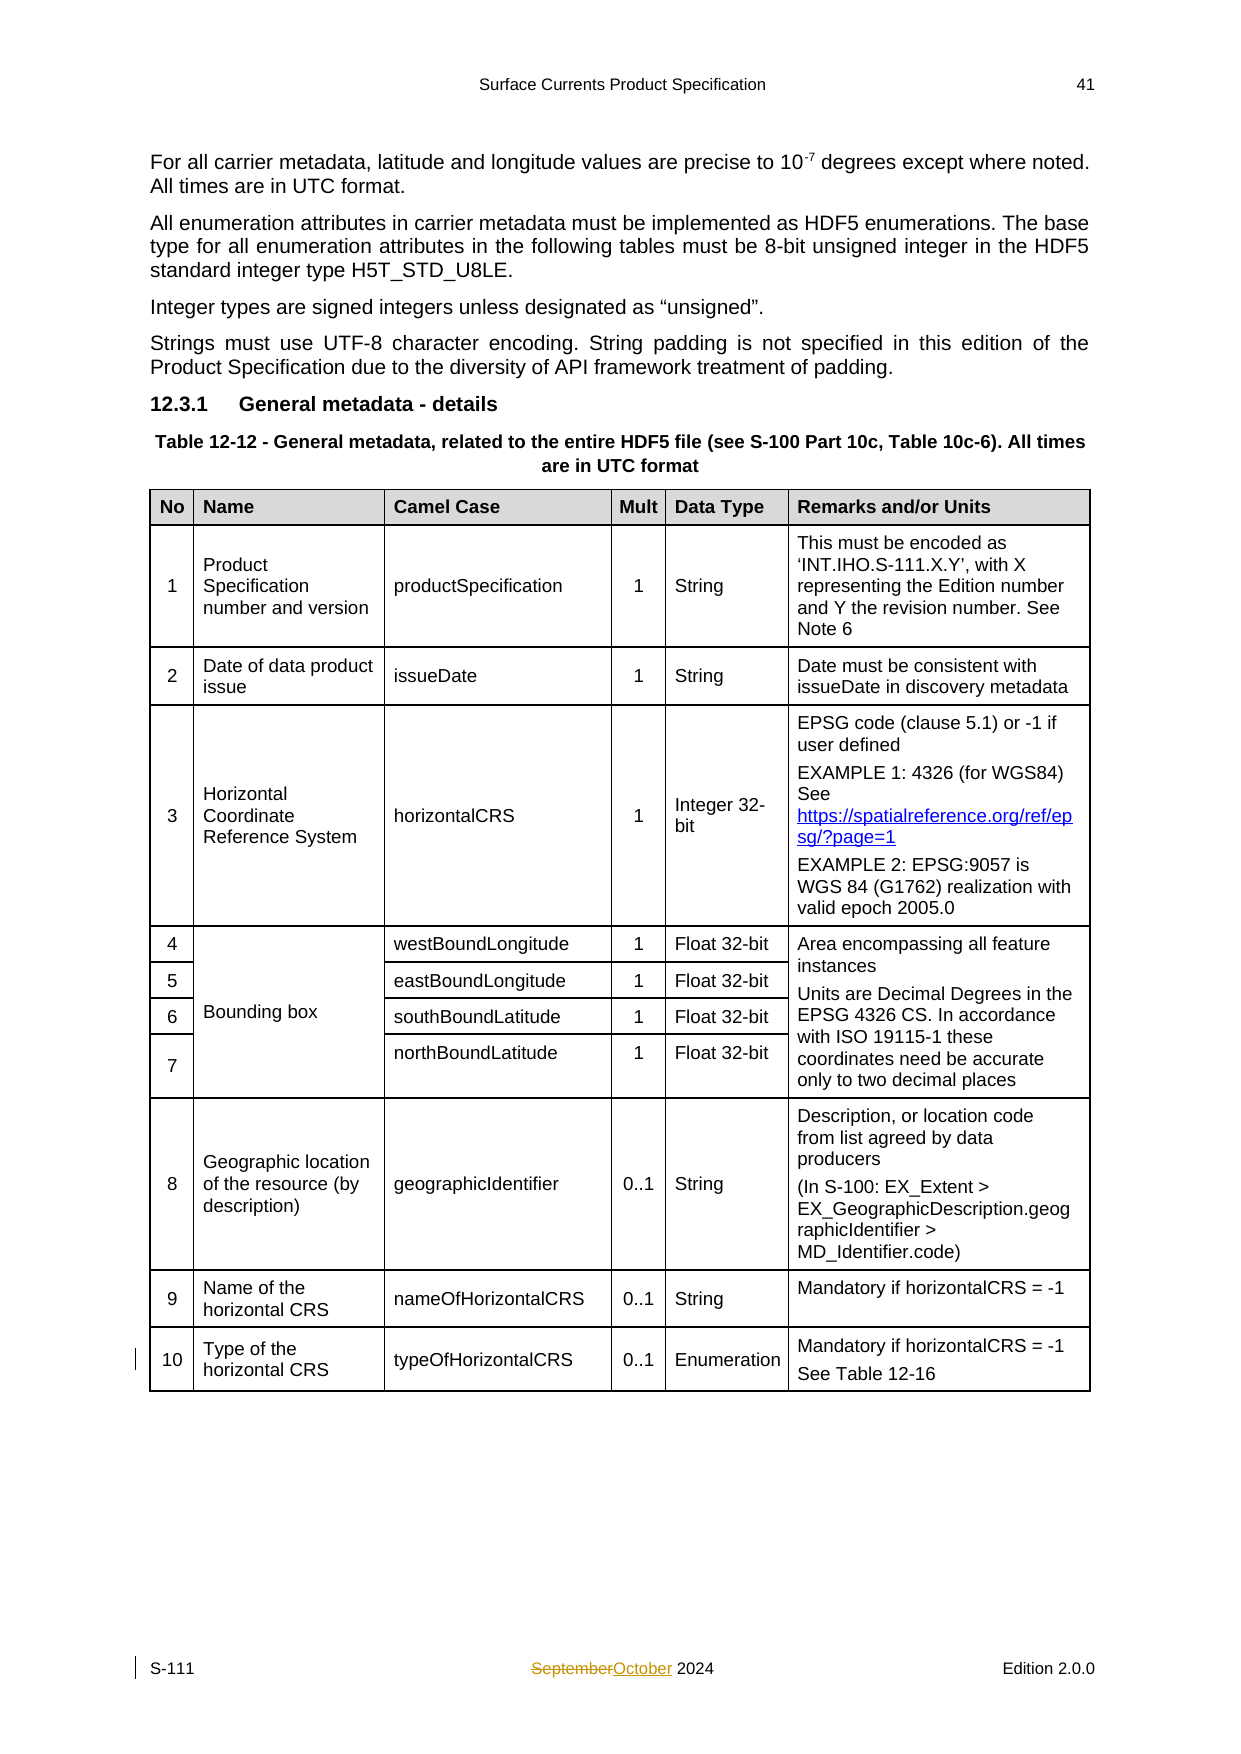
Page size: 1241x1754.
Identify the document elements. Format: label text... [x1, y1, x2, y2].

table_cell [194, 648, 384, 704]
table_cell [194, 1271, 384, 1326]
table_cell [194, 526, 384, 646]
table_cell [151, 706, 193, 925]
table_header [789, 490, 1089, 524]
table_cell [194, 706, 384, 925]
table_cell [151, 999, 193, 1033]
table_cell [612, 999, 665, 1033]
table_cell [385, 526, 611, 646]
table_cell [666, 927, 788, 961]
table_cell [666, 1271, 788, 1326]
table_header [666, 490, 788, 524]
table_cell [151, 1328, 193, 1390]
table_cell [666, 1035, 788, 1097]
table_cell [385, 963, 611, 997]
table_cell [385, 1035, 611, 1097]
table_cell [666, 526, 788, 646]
text Strings must use UTF-8 character encoding. String padding is not specified in this edition of the Product Specification due to the diversity of API framework treatment of padding. [150, 331, 1090, 379]
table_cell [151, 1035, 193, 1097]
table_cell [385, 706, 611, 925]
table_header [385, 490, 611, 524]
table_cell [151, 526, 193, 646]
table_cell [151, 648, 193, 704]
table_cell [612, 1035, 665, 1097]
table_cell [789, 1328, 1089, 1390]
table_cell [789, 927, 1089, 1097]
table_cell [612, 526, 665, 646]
text Integer types are signed integers unless designated as “unsigned”. [150, 295, 1090, 319]
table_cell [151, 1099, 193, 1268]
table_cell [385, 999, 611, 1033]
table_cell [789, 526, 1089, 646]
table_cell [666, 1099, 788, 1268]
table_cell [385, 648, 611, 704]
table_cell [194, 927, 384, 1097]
subtitle General metadata - details [150, 392, 1090, 416]
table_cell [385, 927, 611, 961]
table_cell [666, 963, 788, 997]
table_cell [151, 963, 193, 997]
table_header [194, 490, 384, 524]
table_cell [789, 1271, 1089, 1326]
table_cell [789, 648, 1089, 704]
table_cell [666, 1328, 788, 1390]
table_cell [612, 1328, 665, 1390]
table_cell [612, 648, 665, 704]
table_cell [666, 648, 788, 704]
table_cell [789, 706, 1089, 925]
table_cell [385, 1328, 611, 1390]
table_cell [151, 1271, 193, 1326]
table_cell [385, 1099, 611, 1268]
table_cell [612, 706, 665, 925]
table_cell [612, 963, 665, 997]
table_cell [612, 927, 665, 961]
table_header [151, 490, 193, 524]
text For all carrier metadata, latitude and longitude values are precise to 10-7 degrees except where noted. All times are in UTC format. [150, 150, 1090, 198]
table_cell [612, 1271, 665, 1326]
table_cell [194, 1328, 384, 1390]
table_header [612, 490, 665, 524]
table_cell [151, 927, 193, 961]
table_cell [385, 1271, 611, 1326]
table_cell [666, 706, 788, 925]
text All enumeration attributes in carrier metadata must be implemented as HDF5 enumerations. The base type for all enumeration attributes in the following tables must be 8-bit unsigned integer in the HDF5 standard integer type H5T_STD_U8LE. [150, 210, 1090, 282]
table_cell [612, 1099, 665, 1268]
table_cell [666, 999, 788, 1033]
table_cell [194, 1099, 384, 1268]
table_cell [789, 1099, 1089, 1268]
